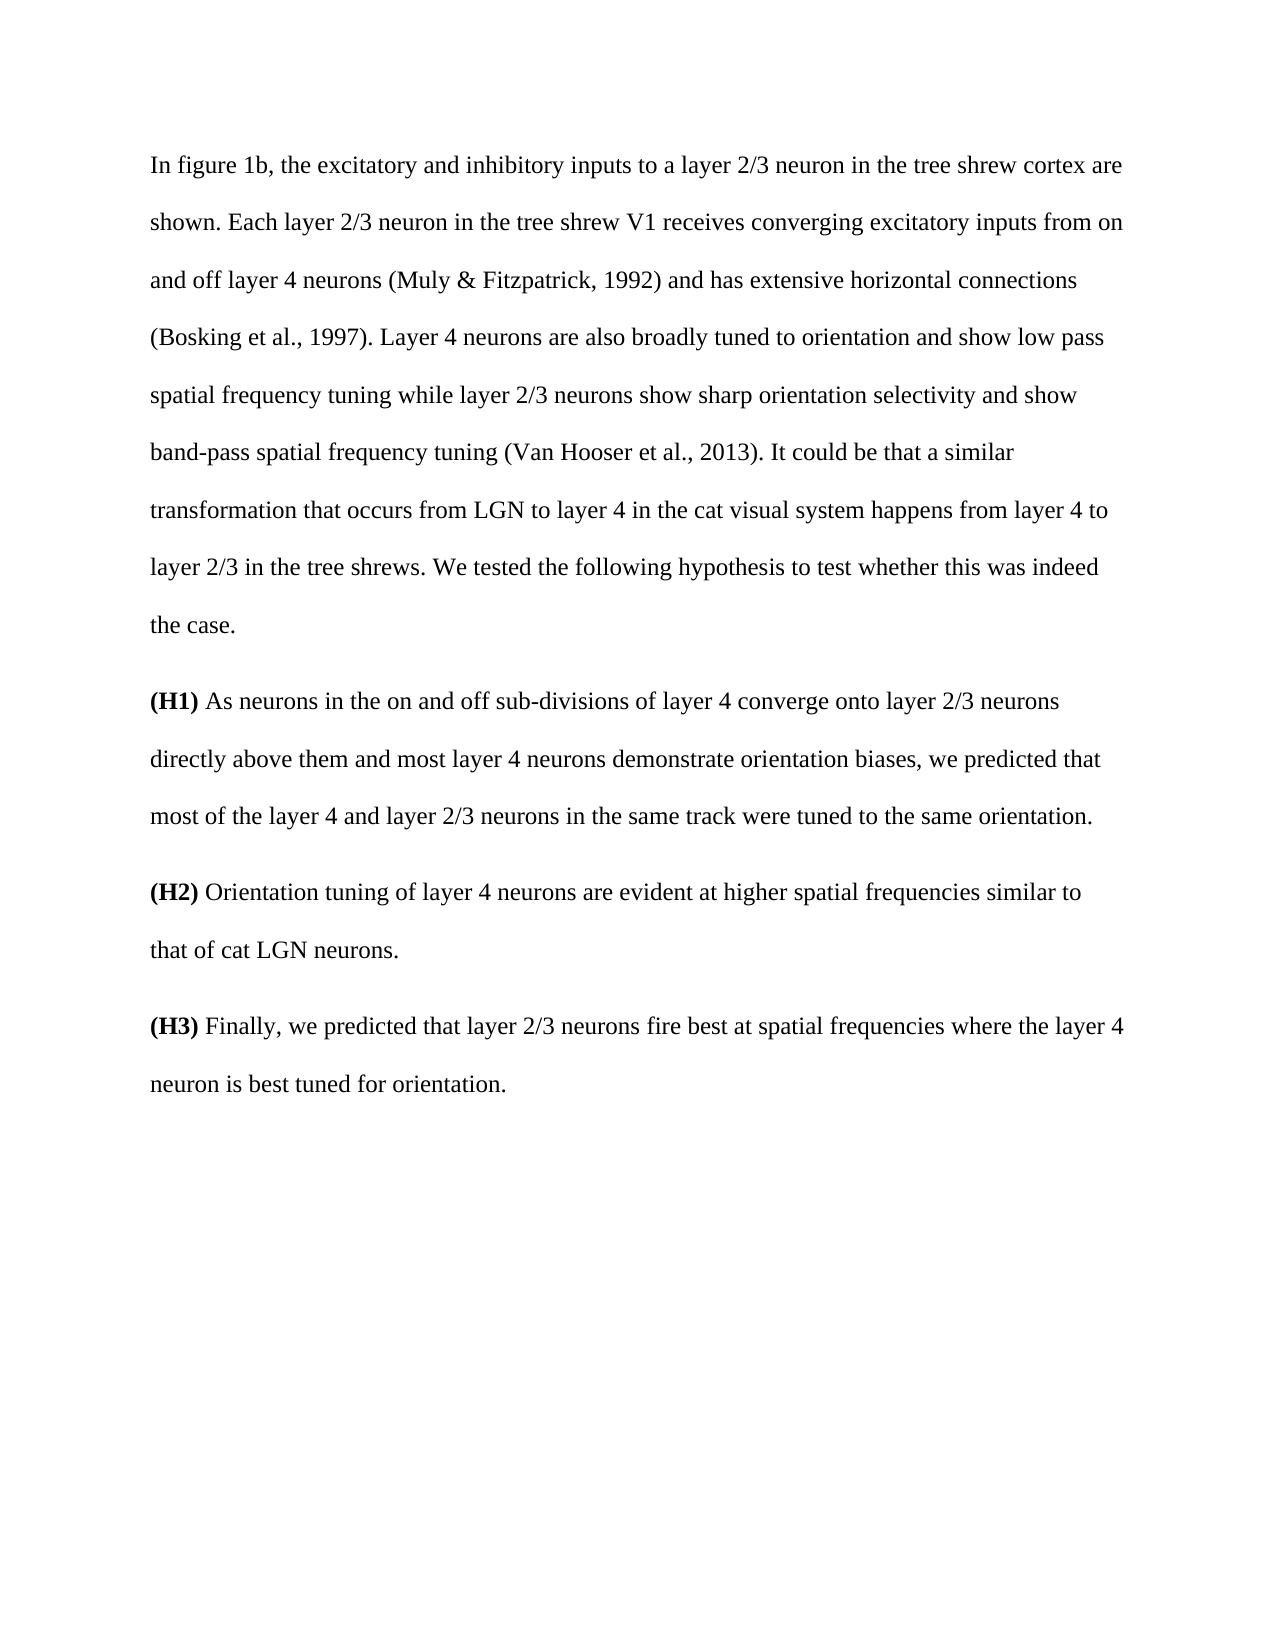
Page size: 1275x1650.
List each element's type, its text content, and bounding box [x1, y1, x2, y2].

text (H1) As neurons in the on and off sub-divisions of layer 4 converge onto layer 2/3 neurons directly above them and most layer 4 neurons demonstrate orientation biases, we predicted that most of the layer 4 and layer 2/3 neurons in the same track were tuned to the same orientation. [150, 686, 1125, 830]
text (H2) Orientation tuning of layer 4 neurons are evident at higher spatial frequencies similar to that of cat LGN neurons. [150, 877, 1125, 964]
text In figure 1b, the excitatory and inhibitory inputs to a layer 2/3 neuron in the tree shrew cortex are shown. Each layer 2/3 neuron in the tree shrew V1 receives converging excitatory inputs from on and off layer 4 neurons (Muly & Fitzpatrick, 1992) and has extensive horizontal connections (Bosking et al., 1997). Layer 4 neurons are also broadly tuned to orientation and show low pass spatial frequency tuning while layer 2/3 neurons show sharp orientation selectivity and show band-pass spatial frequency tuning (Van Hooser et al., 2013). It could be that a similar transformation that occurs from LGN to layer 4 in the cat visual system happens from layer 4 to layer 2/3 in the tree shrews. We tested the following hypothesis to test whether this was indeed the case. [150, 150, 1125, 639]
text (H3) Finally, we predicted that layer 2/3 neurons fire best at spatial frequencies where the layer 4 neuron is best tuned for orientation. [150, 1011, 1125, 1097]
